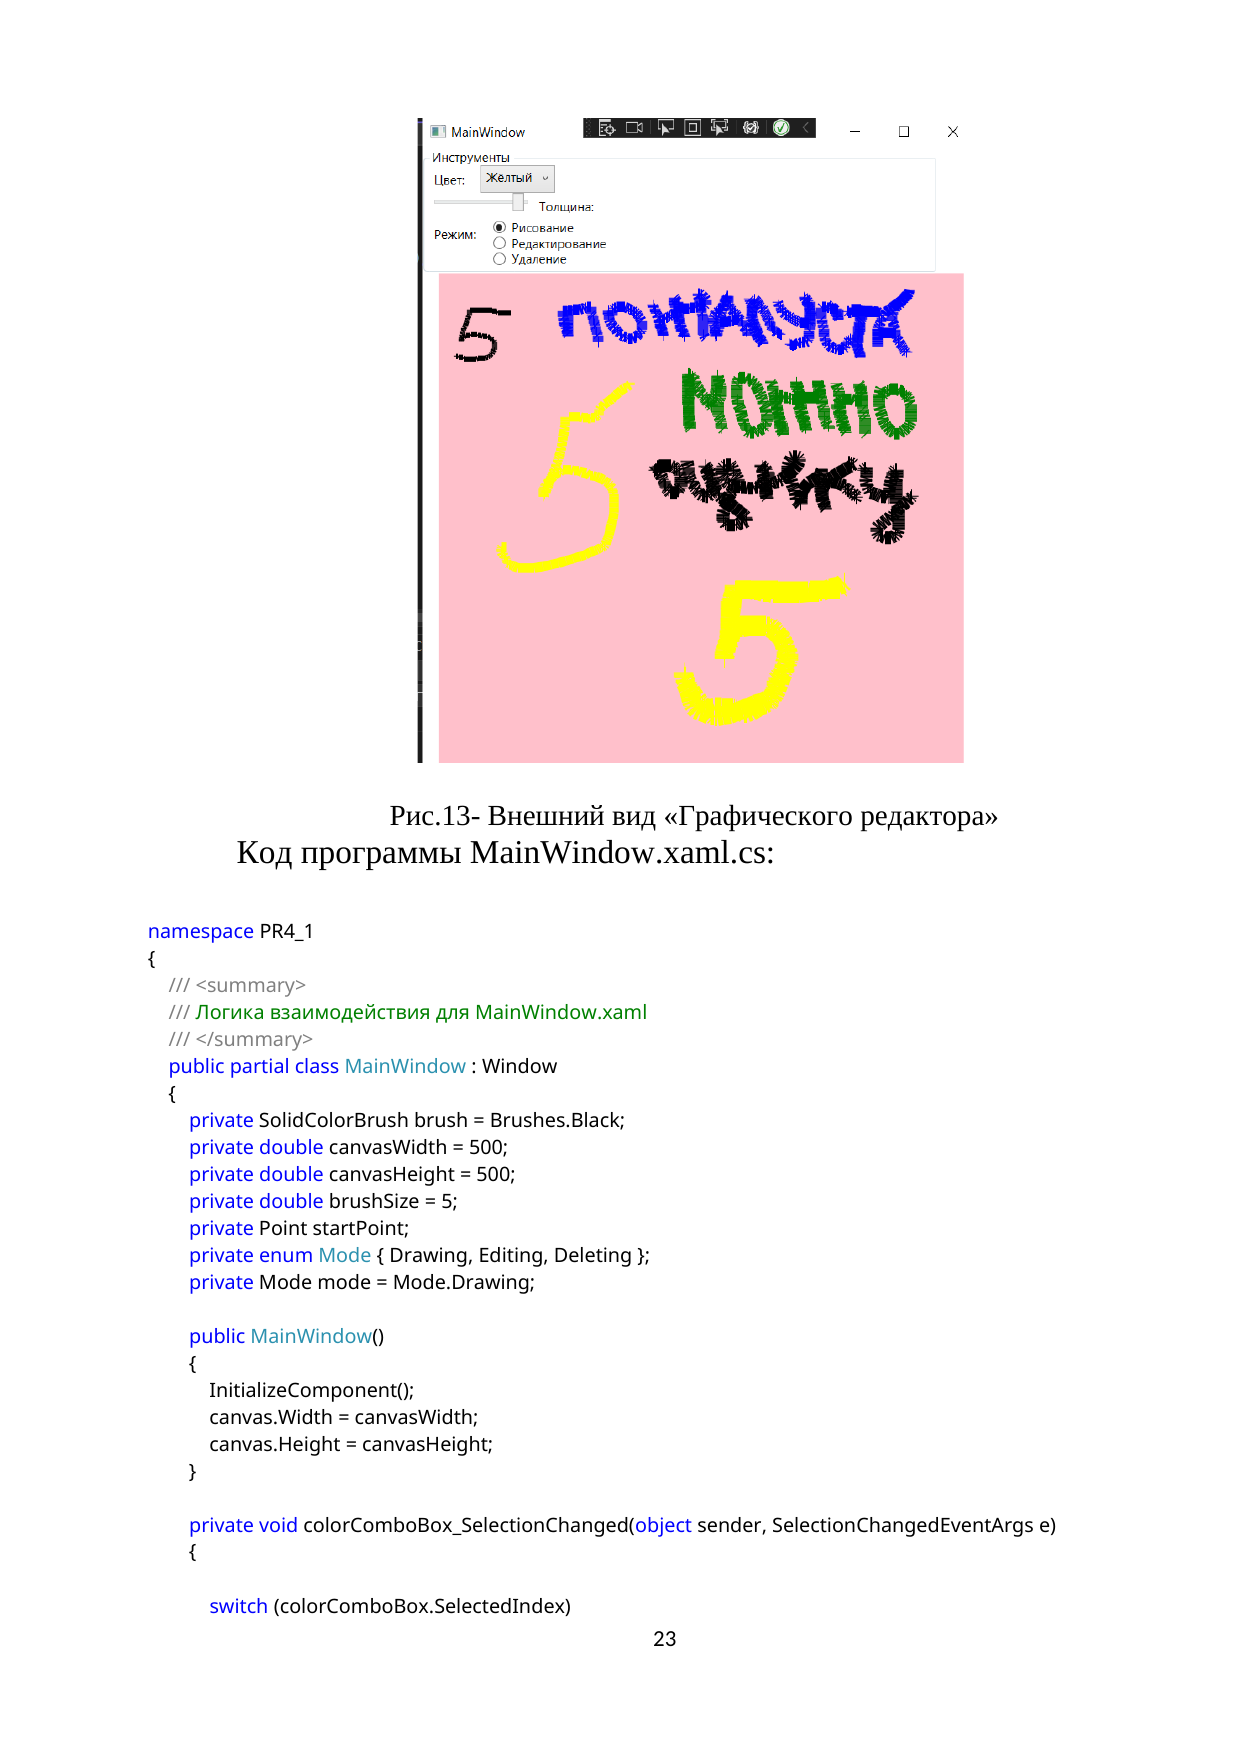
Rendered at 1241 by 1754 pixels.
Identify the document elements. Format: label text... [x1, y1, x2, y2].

text { [148, 1538, 1181, 1565]
text public MainWindow() [148, 1322, 1181, 1349]
text private double canvasWidth = 500; [148, 1133, 1181, 1160]
text InitializeComponent(); [148, 1376, 1181, 1403]
picture [417, 118, 971, 763]
text canvas.Height = canvasHeight; [148, 1430, 1181, 1457]
text private void colorComboBox_SelectionChanged(object sender, SelectionChangedEventArgs e) [148, 1511, 1181, 1538]
text /// Логика взаимодействия для MainWindow.xaml [148, 998, 1181, 1025]
text Код программы MainWindow.xaml.cs: [236, 833, 1181, 871]
text /// <summary> [148, 971, 1181, 998]
text } [148, 1457, 1181, 1484]
text private enum Mode { Drawing, Editing, Deleting }; [148, 1241, 1181, 1268]
text public partial class MainWindow : Window [148, 1052, 1181, 1079]
text private double brushSize = 5; [148, 1187, 1181, 1214]
text /// </summary> [148, 1025, 1181, 1052]
text private Point startPoint; [148, 1214, 1181, 1241]
text private Mode mode = Mode.Drawing; [148, 1268, 1181, 1295]
text namespace PR4_1 [148, 917, 1181, 944]
text canvas.Width = canvasWidth; [148, 1403, 1181, 1430]
text private double canvasHeight = 500; [148, 1160, 1181, 1187]
text { [148, 944, 1181, 971]
text switch (colorComboBox.SelectedIndex) [148, 1593, 1181, 1620]
text Рис.13- Внешний вид «Графического редактора» [207, 798, 1181, 832]
text { [148, 1079, 1181, 1106]
text { [148, 1349, 1181, 1376]
text private SolidColorBrush brush = Brushes.Black; [148, 1106, 1181, 1133]
